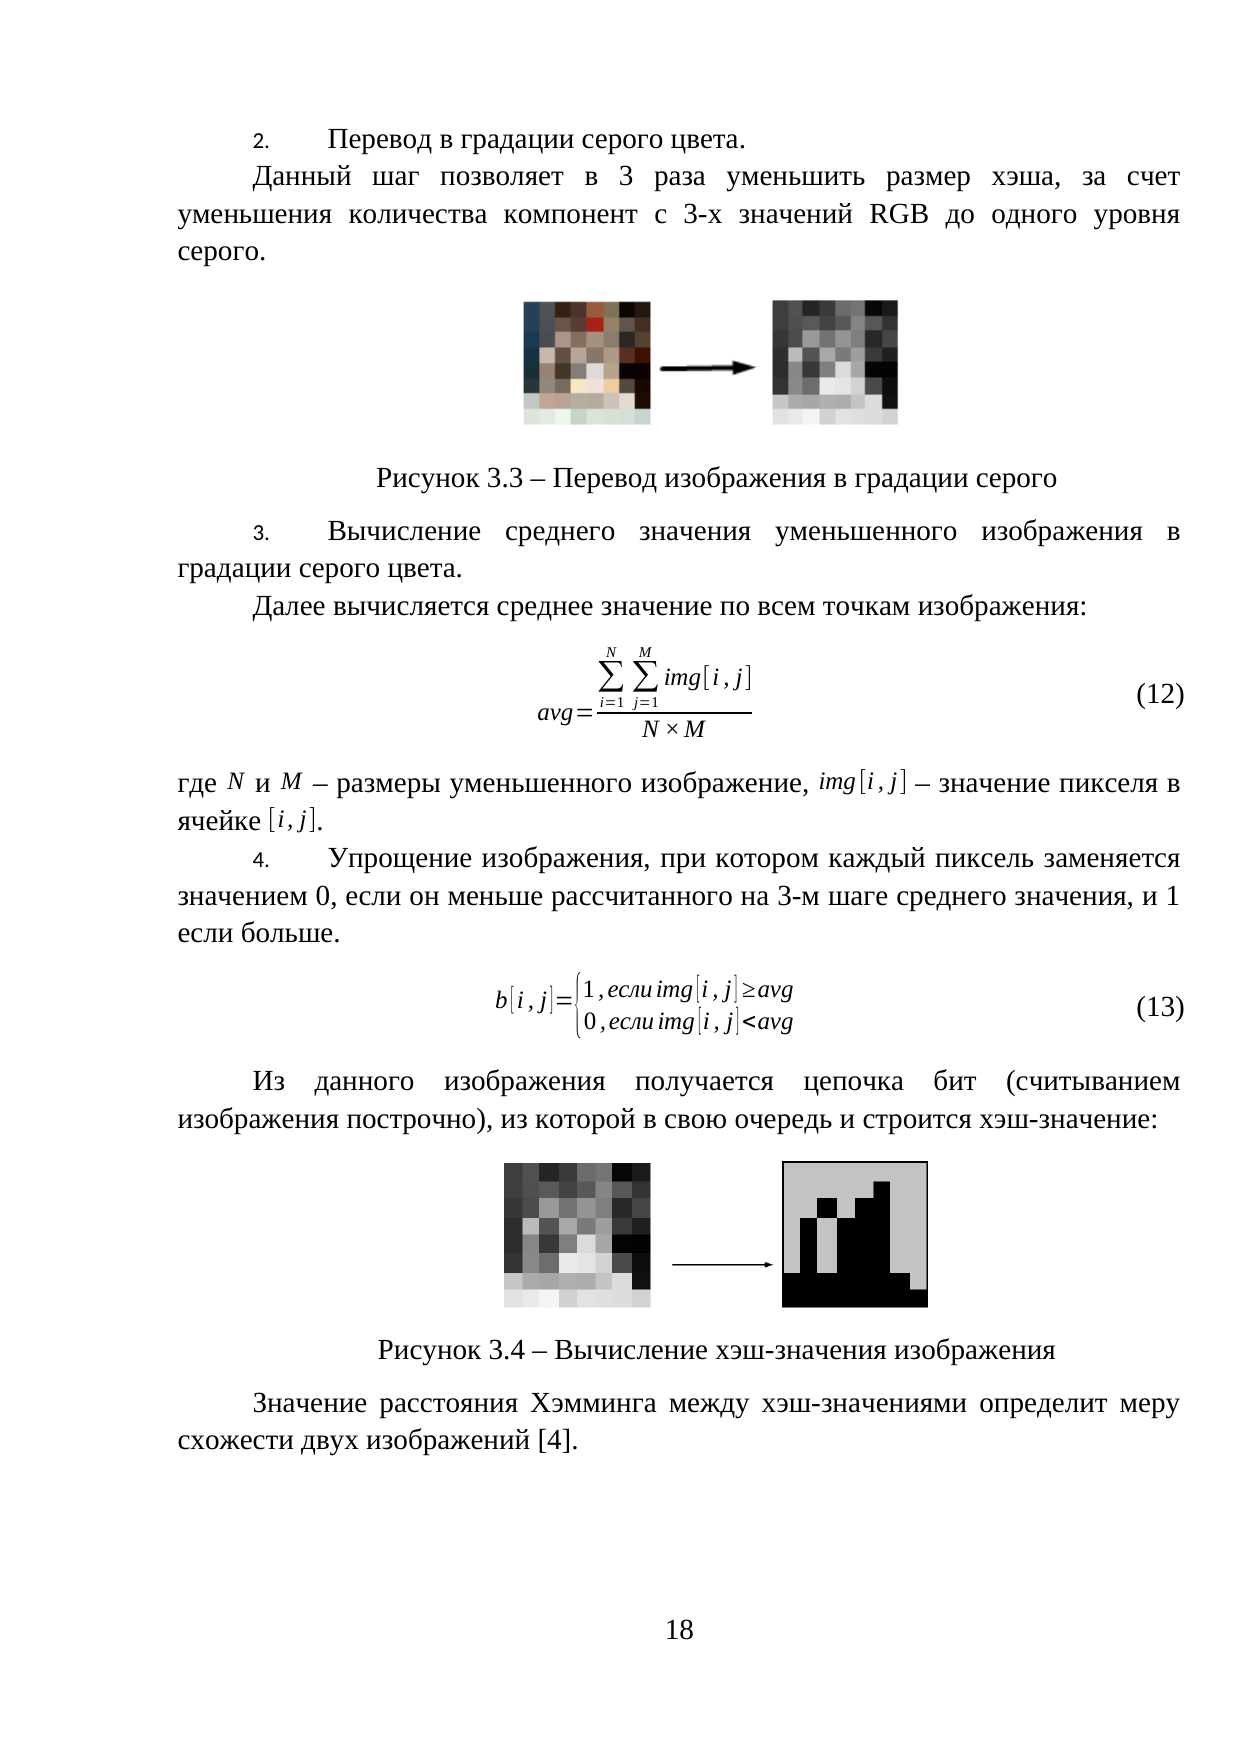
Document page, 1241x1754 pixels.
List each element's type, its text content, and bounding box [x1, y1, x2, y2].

picture [513, 288, 920, 439]
list Вычисление среднего значения уменьшенного изображения в градации серого цвета. [177, 510, 1181, 585]
list Упрощение изображения, при котором каждый пиксель заменяется значением 0, если он меньше рассчитанного на 3-м шаге среднего значения, и 1 если больше. [177, 838, 1181, 950]
list Перевод в градации серого цвета. [177, 118, 1181, 156]
text Из данного изображения получается цепочка бит (считыванием изображения построчно), из которой в свою очередь и строится хэш-значение: [177, 1061, 1181, 1136]
text где и – размеры уменьшенного изображение, – значение пикселя в ячейке . [177, 763, 1181, 838]
text Значение расстояния Хэмминга между хэш-значениями определит меру схожести двух изображений [4]. [177, 1382, 1181, 1457]
table_header (13) [1125, 950, 1196, 1061]
text Данный шаг позволяет в 3 раза уменьшить размер хэша, за счет уменьшения количества компонент с 3-х значений RGB до одного уровня серого. [177, 156, 1181, 268]
picture [499, 1156, 934, 1311]
text Далее вычисляется среднее значение по всем точкам изображения: [252, 585, 1181, 623]
table_header [166, 623, 1125, 763]
text Рисунок 3.3 – Перевод изображения в градации серого [177, 460, 1181, 493]
text Рисунок 3.4 – Вычисление хэш-значения изображения [177, 1332, 1181, 1365]
table_header [166, 950, 1125, 1061]
table_header (12) [1125, 623, 1196, 763]
